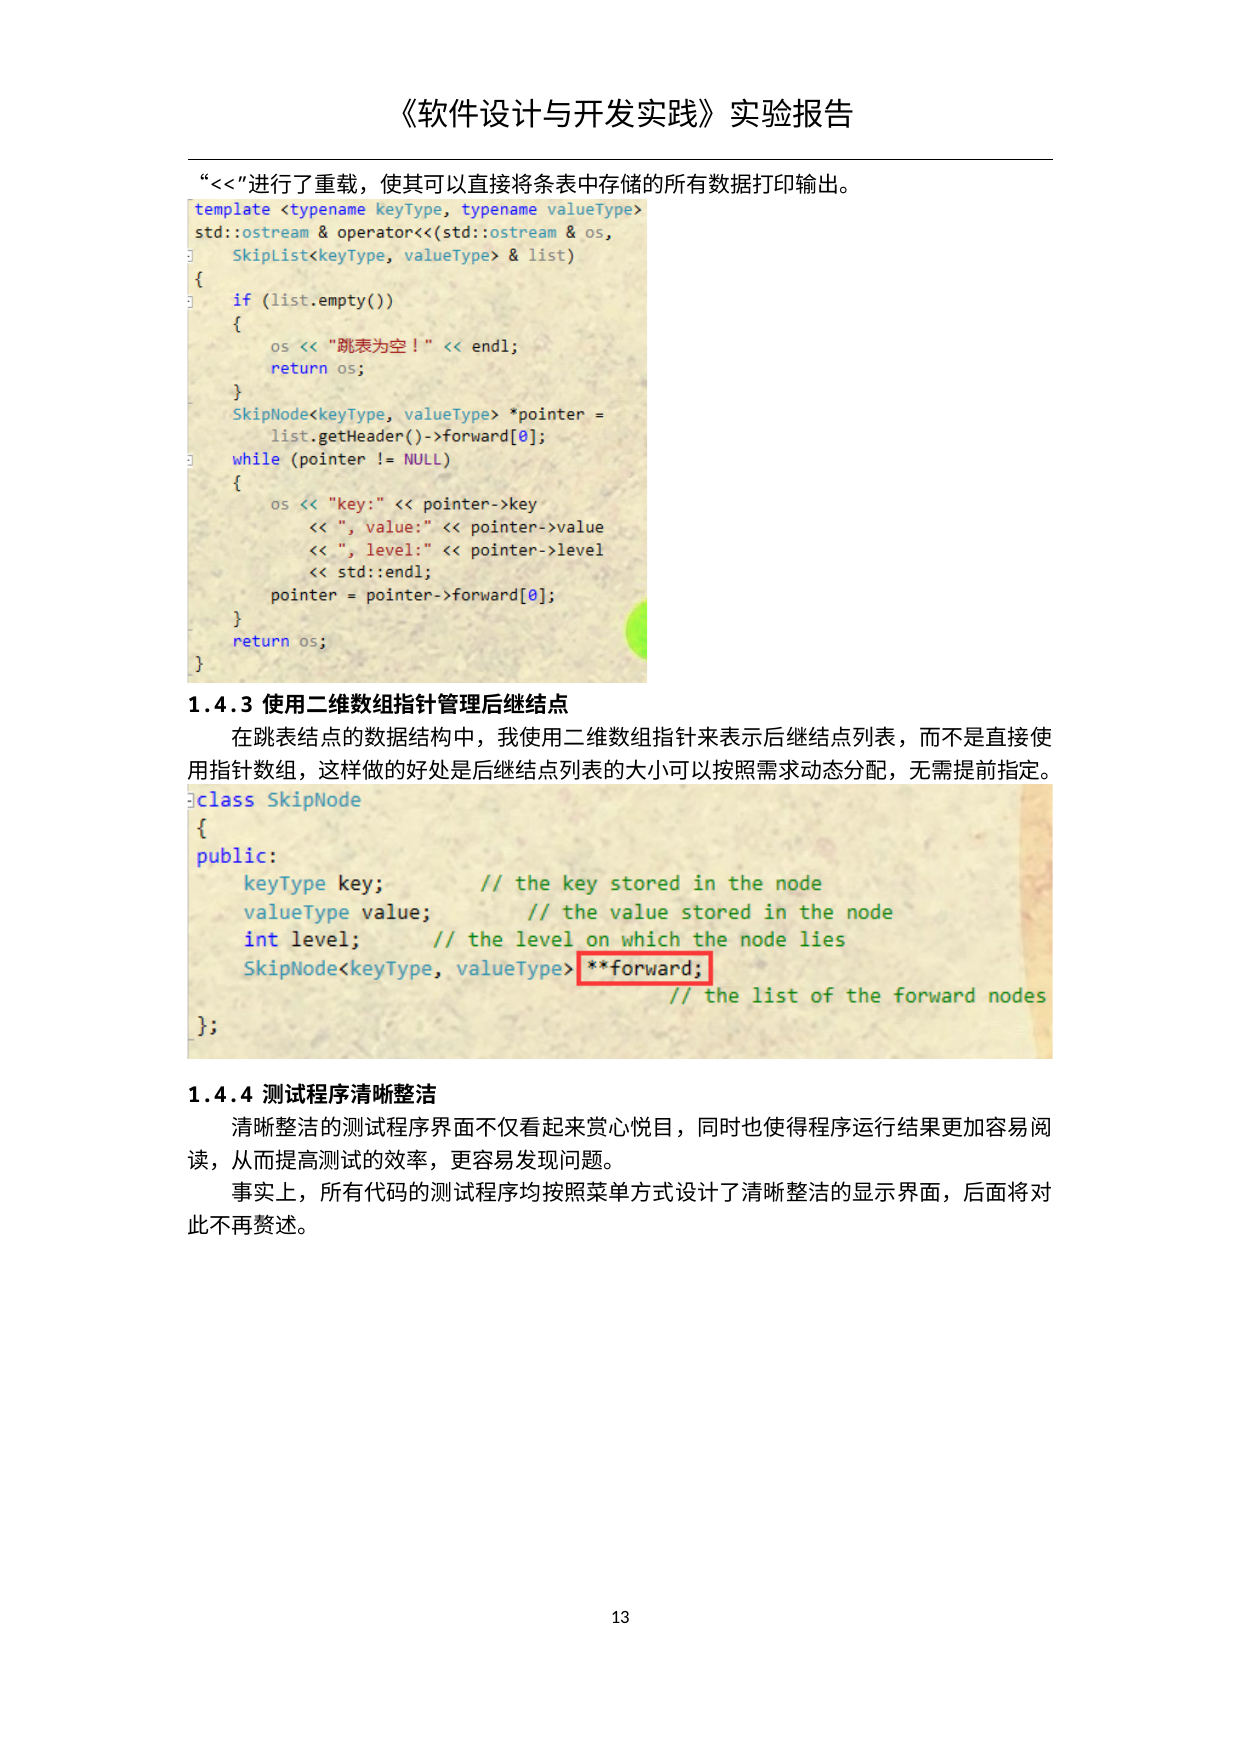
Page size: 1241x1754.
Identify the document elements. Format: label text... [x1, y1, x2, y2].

text 事实上，所有代码的测试程序均按照菜单方式设计了清晰整洁的显示界面，后面将对此不再赘述。 [187, 1175, 1053, 1240]
list 测试程序清晰整洁 [187, 1077, 1053, 1110]
list 使用二维数组指针管理后继结点 [187, 687, 1053, 720]
text 在跳表结点的数据结构中，我使用二维数组指针来表示后继结点列表，而不是直接使用指针数组，这样做的好处是后继结点列表的大小可以按照需求动态分配，无需提前指定。 [187, 720, 1053, 784]
text 清晰整洁的测试程序界面不仅看起来赏心悦目，同时也使得程序运行结果更加容易阅读，从而提高测试的效率，更容易发现问题。 [187, 1110, 1053, 1175]
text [187, 167, 1053, 200]
picture [187, 784, 1053, 1059]
picture [187, 199, 648, 683]
